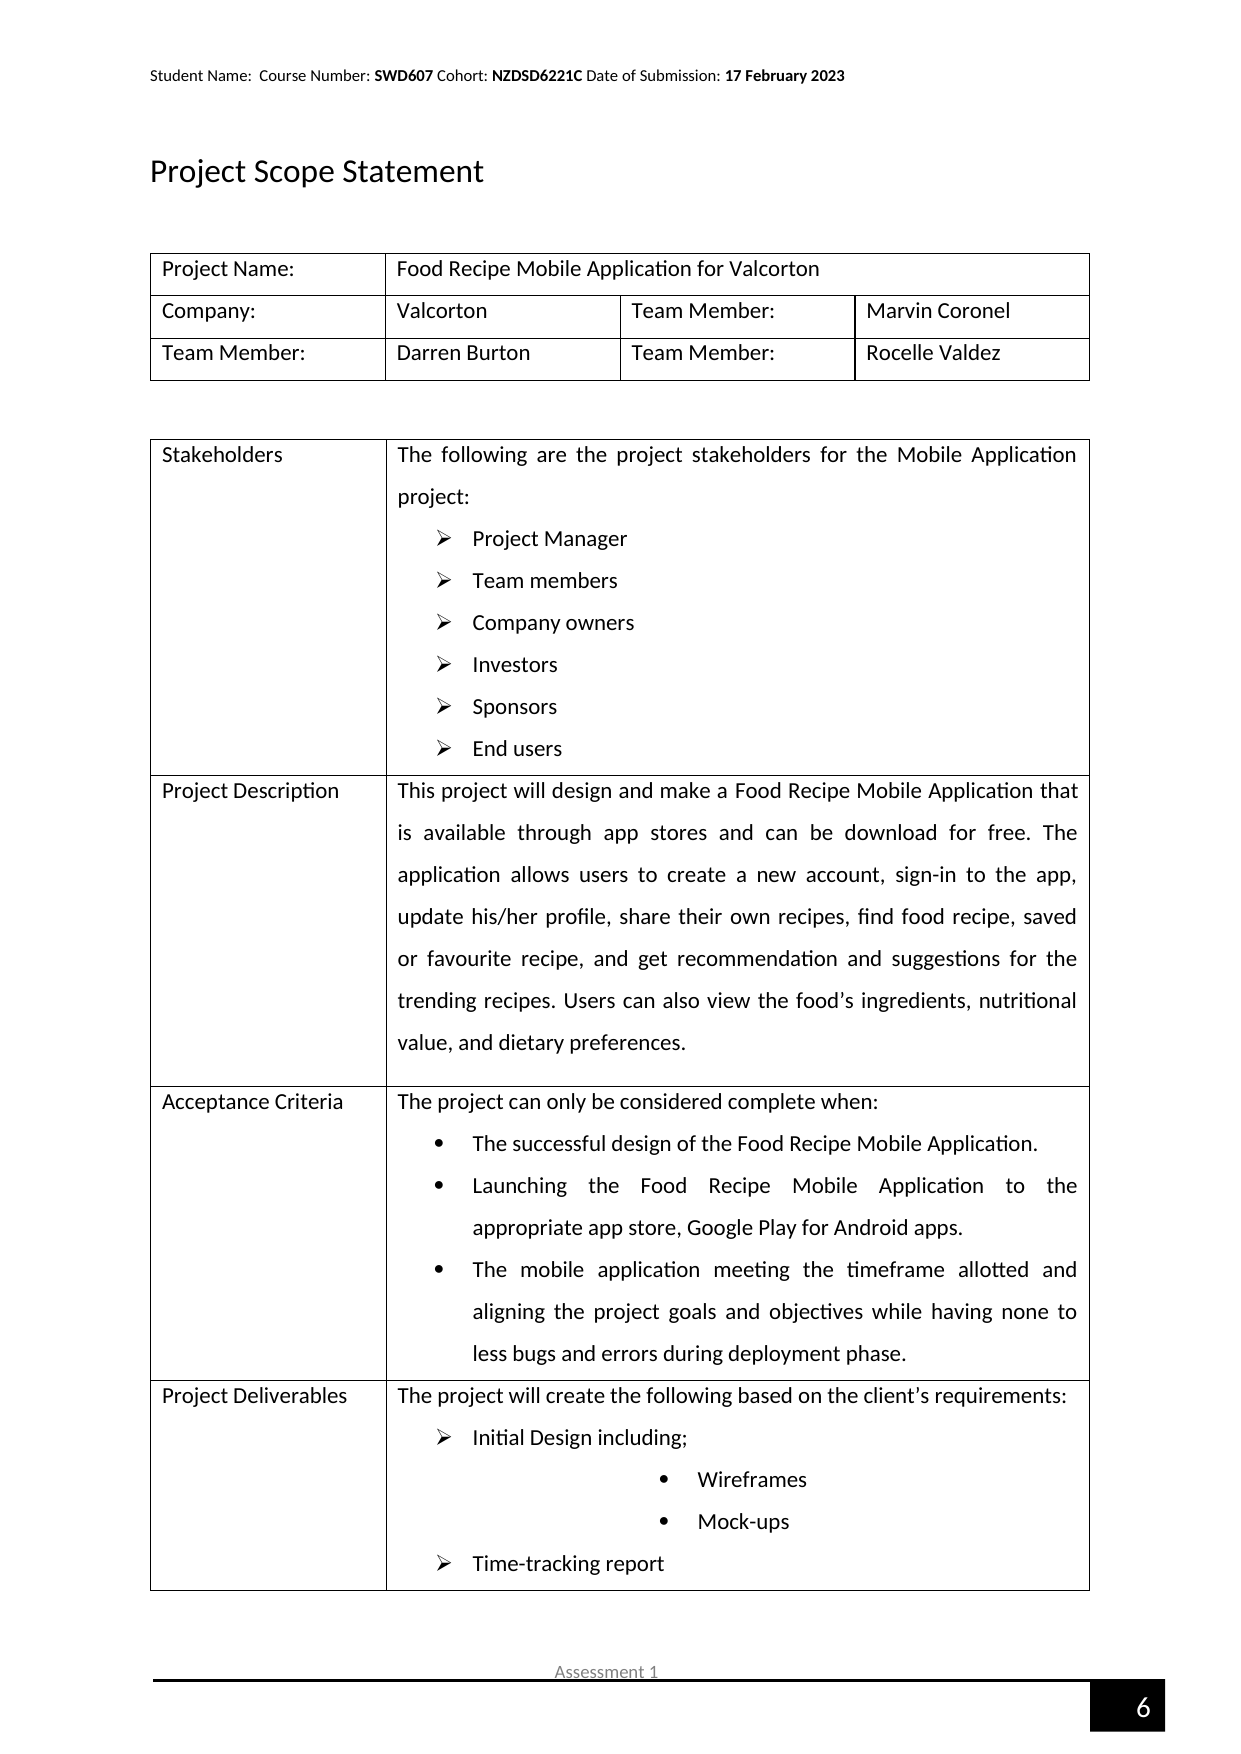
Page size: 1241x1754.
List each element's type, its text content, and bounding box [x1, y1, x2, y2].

table_cell Rocelle Valdez [856, 339, 1089, 379]
table_header The following are the project stakeholders for the Mobile Application project: Project Manager Team members Company owners Investors Sponsors End users [387, 440, 1089, 775]
table_header Project Name: [151, 254, 385, 295]
table_cell Marvin Coronel [856, 296, 1089, 337]
table_cell Darren Burton [386, 339, 620, 379]
table_header Food Recipe Mobile Application for Valcorton [386, 254, 1089, 295]
table_cell Project Description [151, 776, 386, 1086]
table_cell Acceptance Criteria [151, 1087, 386, 1380]
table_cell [387, 1381, 1089, 1590]
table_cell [151, 1381, 386, 1590]
table_cell This project will design and make a Food Recipe Mobile Application that is available through app stores and can be download for free. The application allows users to create a new account, sign-in to the app, update his/her profile, share their own recipes, find food recipe, saved or favourite recipe, and get recommendation and suggestions for the trending recipes. Users can also view the food’s ingredients, nutritional value, and dietary preferences. [387, 776, 1089, 1086]
table_cell Team Member: [621, 296, 854, 337]
table_cell Company: [151, 296, 385, 337]
table_cell The project can only be considered complete when: The successful design of the Food Recipe Mobile Application. Launching the Food Recipe Mobile Application to the appropriate app store, Google Play for Android apps. The mobile application meeting the timeframe allotted and aligning the project goals and objectives while having none to less bugs and errors during deployment phase. [387, 1087, 1089, 1380]
table_cell Valcorton [386, 296, 620, 337]
table_header Stakeholders [151, 440, 386, 775]
table_cell Team Member: [151, 339, 385, 379]
table_cell Team Member: [621, 339, 854, 379]
